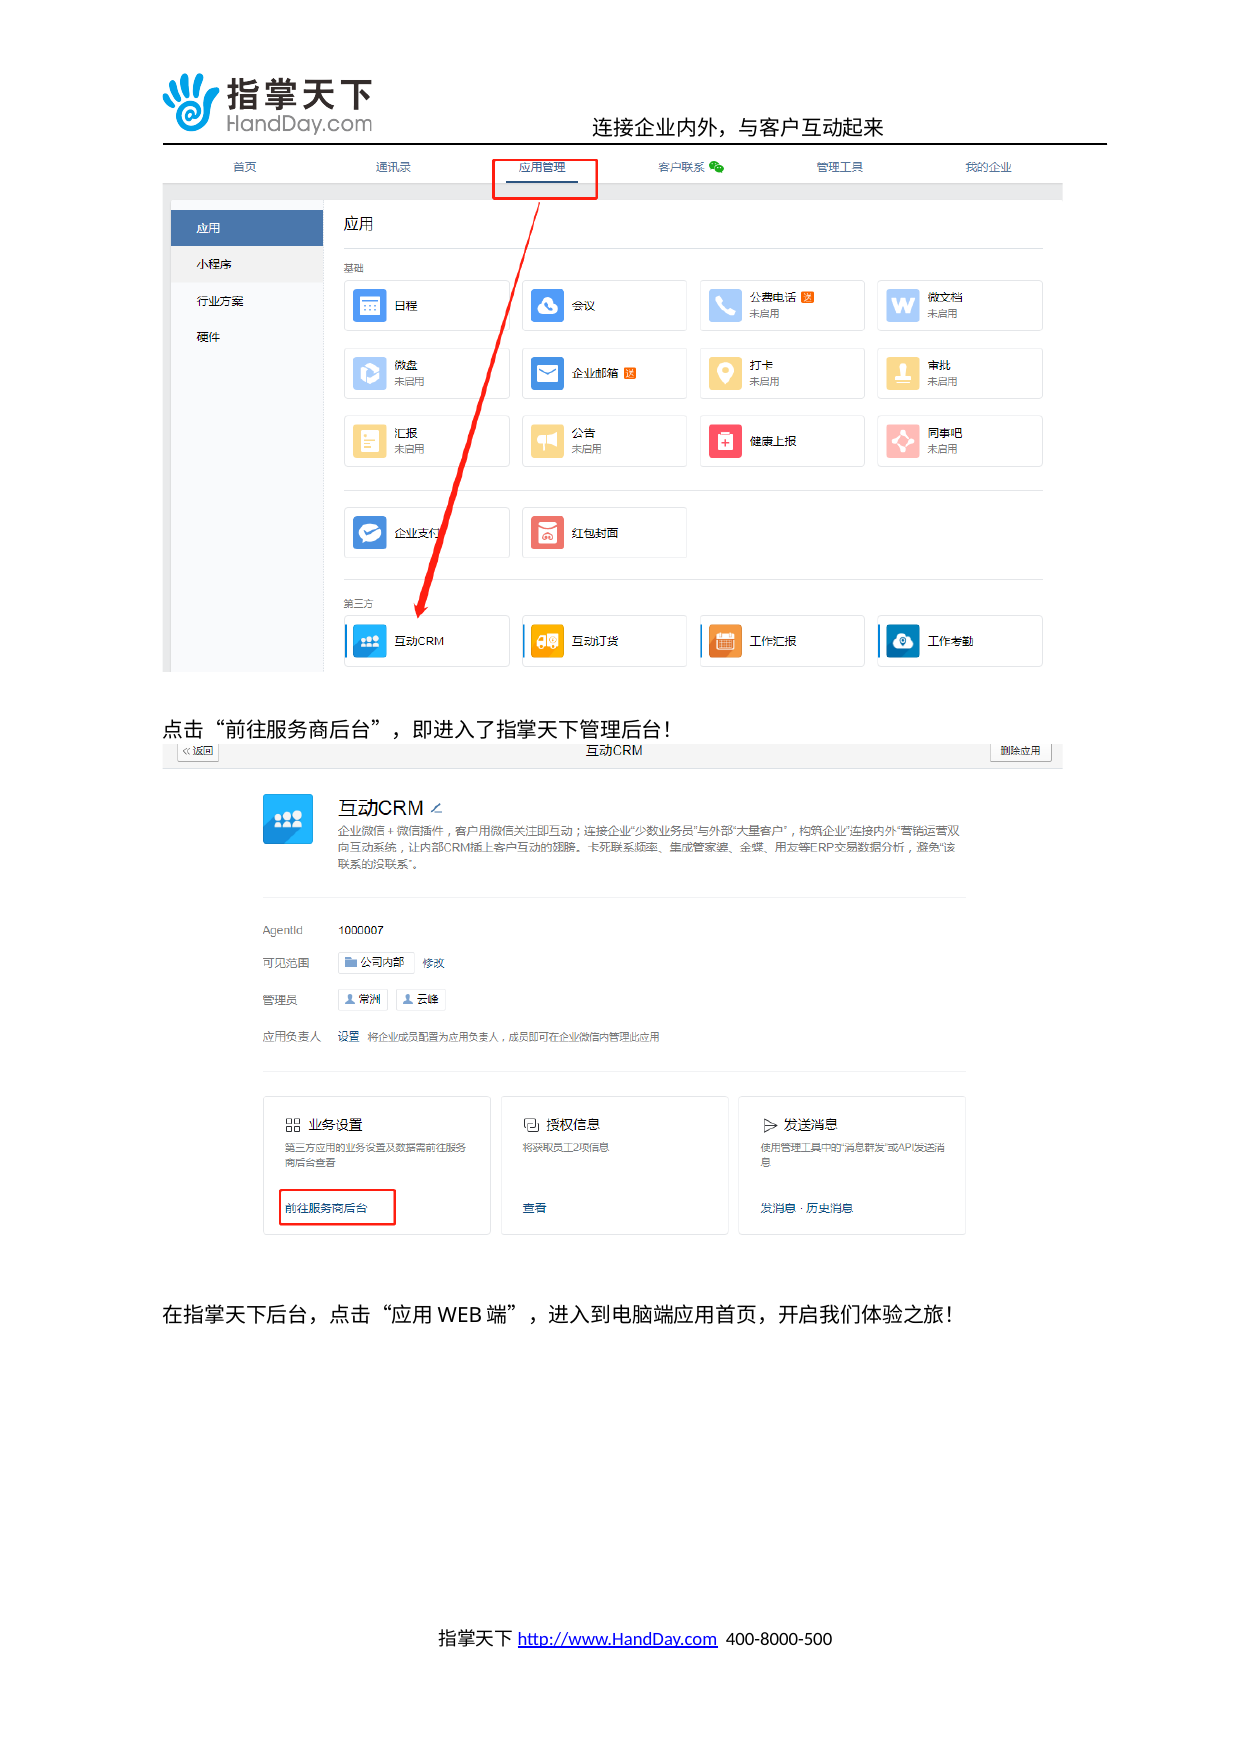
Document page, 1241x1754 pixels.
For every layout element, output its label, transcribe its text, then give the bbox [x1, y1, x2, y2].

text 在指掌天下后台，点击“应用WEB端”，进入到电脑端应用首页，开启我们体验之旅！ [162, 1297, 1107, 1329]
text 点击“前往服务商后台”，即进入了指掌天下管理后台！ [162, 712, 1107, 744]
picture [162, 159, 1063, 672]
picture [162, 744, 1063, 1236]
picture [162, 73, 372, 135]
